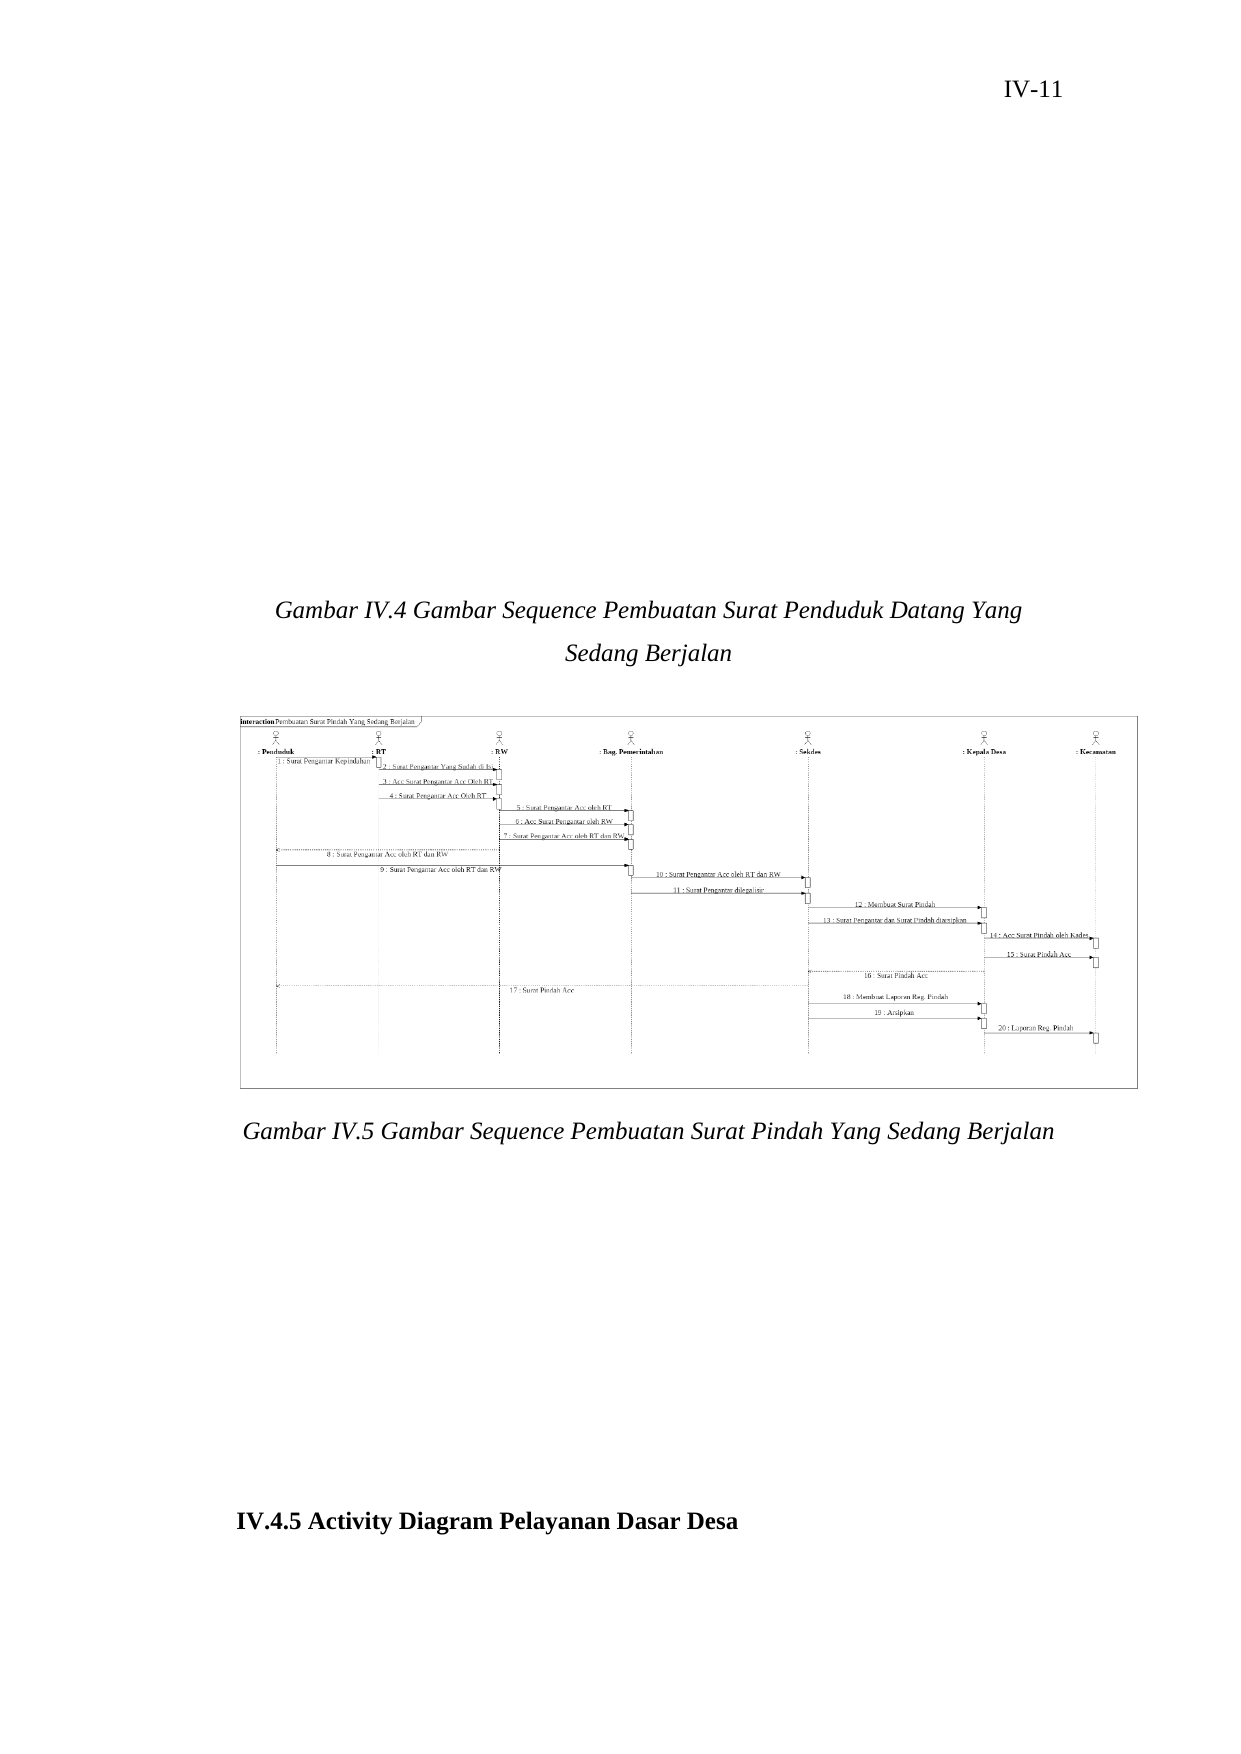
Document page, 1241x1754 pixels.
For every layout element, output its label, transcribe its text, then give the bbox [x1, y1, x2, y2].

text Gambar IV.4 Gambar Sequence Pembuatan Surat Penduduk Datang Yang Sedang Berjalan [236, 595, 1063, 667]
text Gambar IV.5 Gambar Sequence Pembuatan Surat Pindah Yang Sedang Berjalan [236, 1116, 1063, 1145]
text IV.4.5 Activity Diagram Pelayanan Dasar Desa [236, 1506, 1063, 1534]
picture [236, 712, 1152, 1103]
